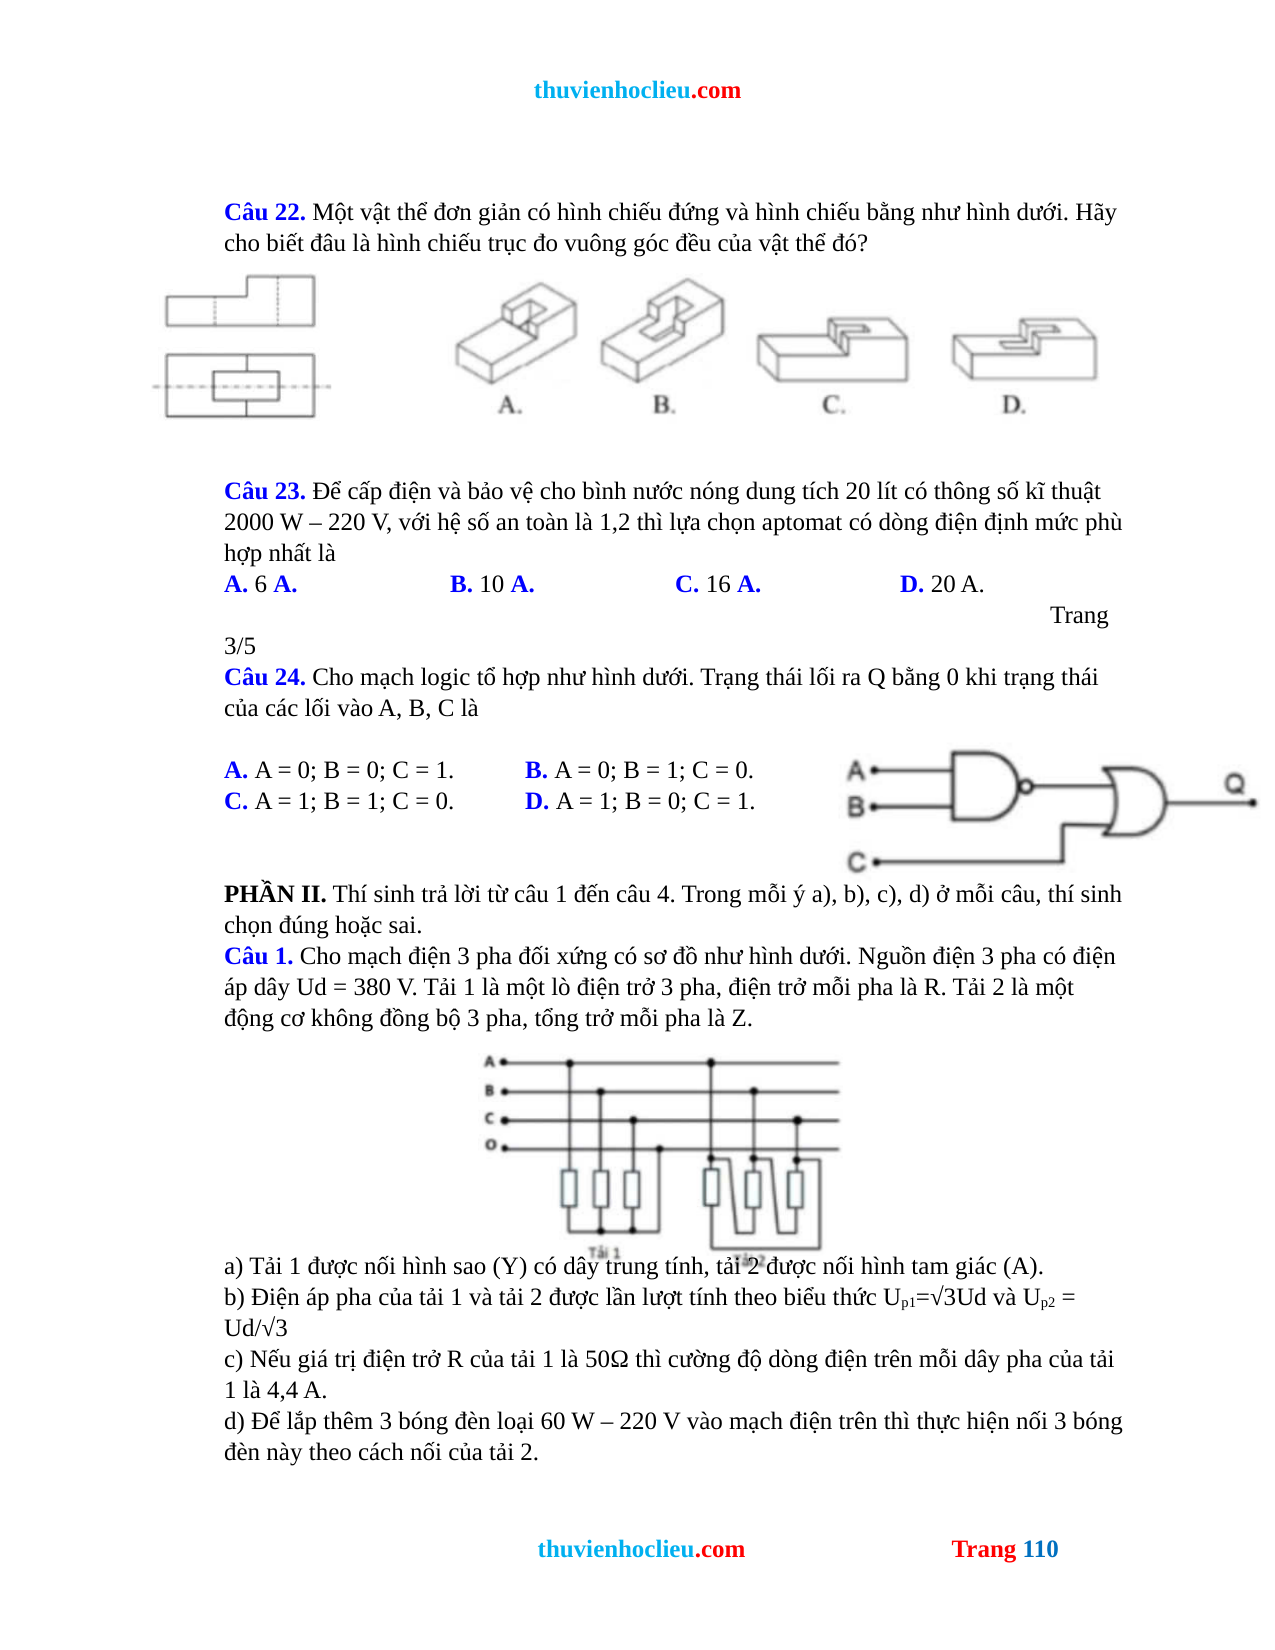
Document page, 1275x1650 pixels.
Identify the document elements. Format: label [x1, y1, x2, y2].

picture [150, 258, 332, 433]
picture [462, 1037, 860, 1251]
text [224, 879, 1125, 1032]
picture [828, 732, 1261, 885]
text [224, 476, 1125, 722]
picture [438, 273, 1133, 425]
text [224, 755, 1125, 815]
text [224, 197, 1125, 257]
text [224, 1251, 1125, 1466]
